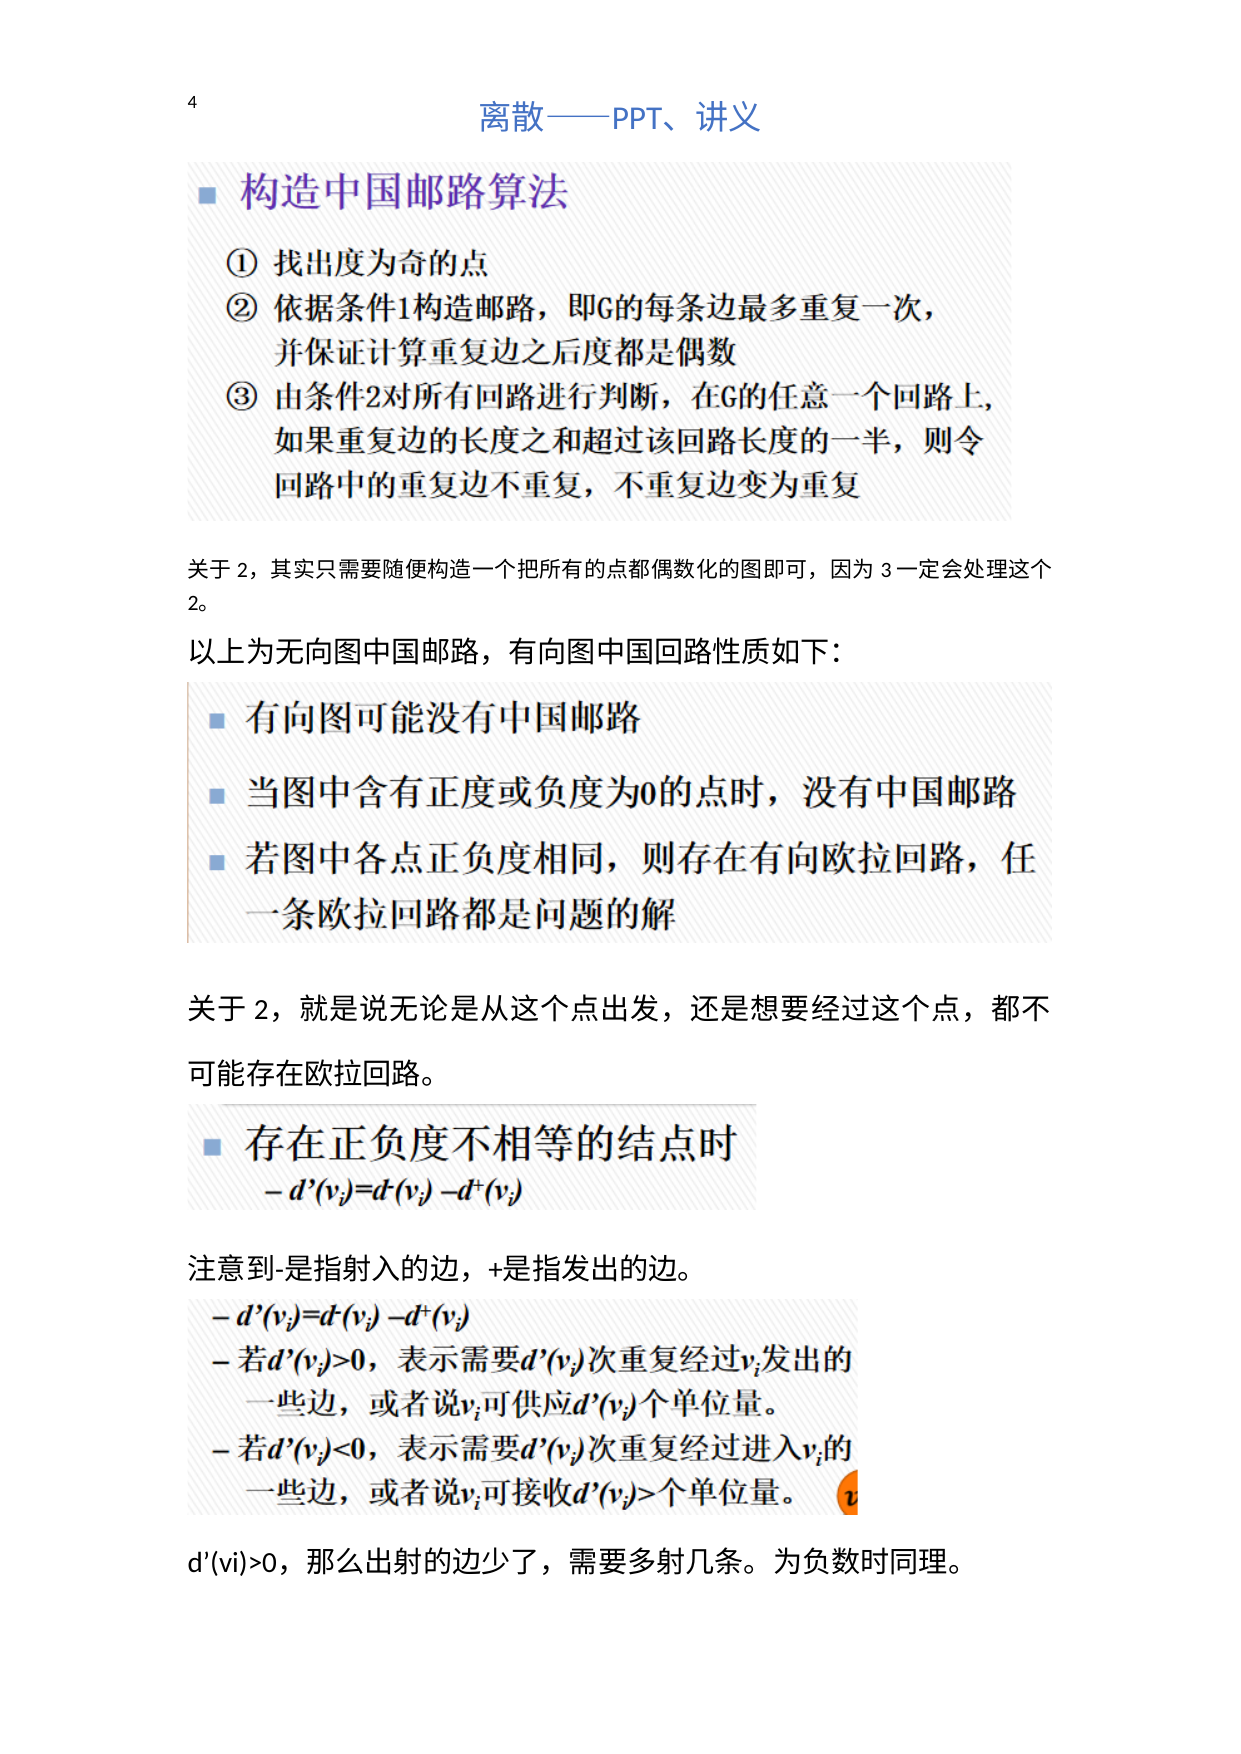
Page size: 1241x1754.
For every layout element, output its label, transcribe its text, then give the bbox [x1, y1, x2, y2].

text 关于2，其实只需要随便构造一个把所有的点都偶数化的图即可，因为3一定会处理这个2。 [187, 552, 1053, 617]
text 注意到-是指射入的边，+是指发出的边。 [187, 1234, 1053, 1299]
text 关于2，就是说无论是从这个点出发，还是想要经过这个点，都不可能存在欧拉回路。 [187, 974, 1053, 1104]
text 以上为无向图中国邮路，有向图中国回路性质如下： [187, 617, 1053, 682]
picture [187, 162, 1012, 521]
text d’(vi)>0，那么出射的边少了，需要多射几条。为负数时同理。 [187, 1527, 1053, 1592]
picture [187, 682, 1052, 943]
picture [187, 1299, 858, 1515]
picture [187, 1104, 757, 1210]
